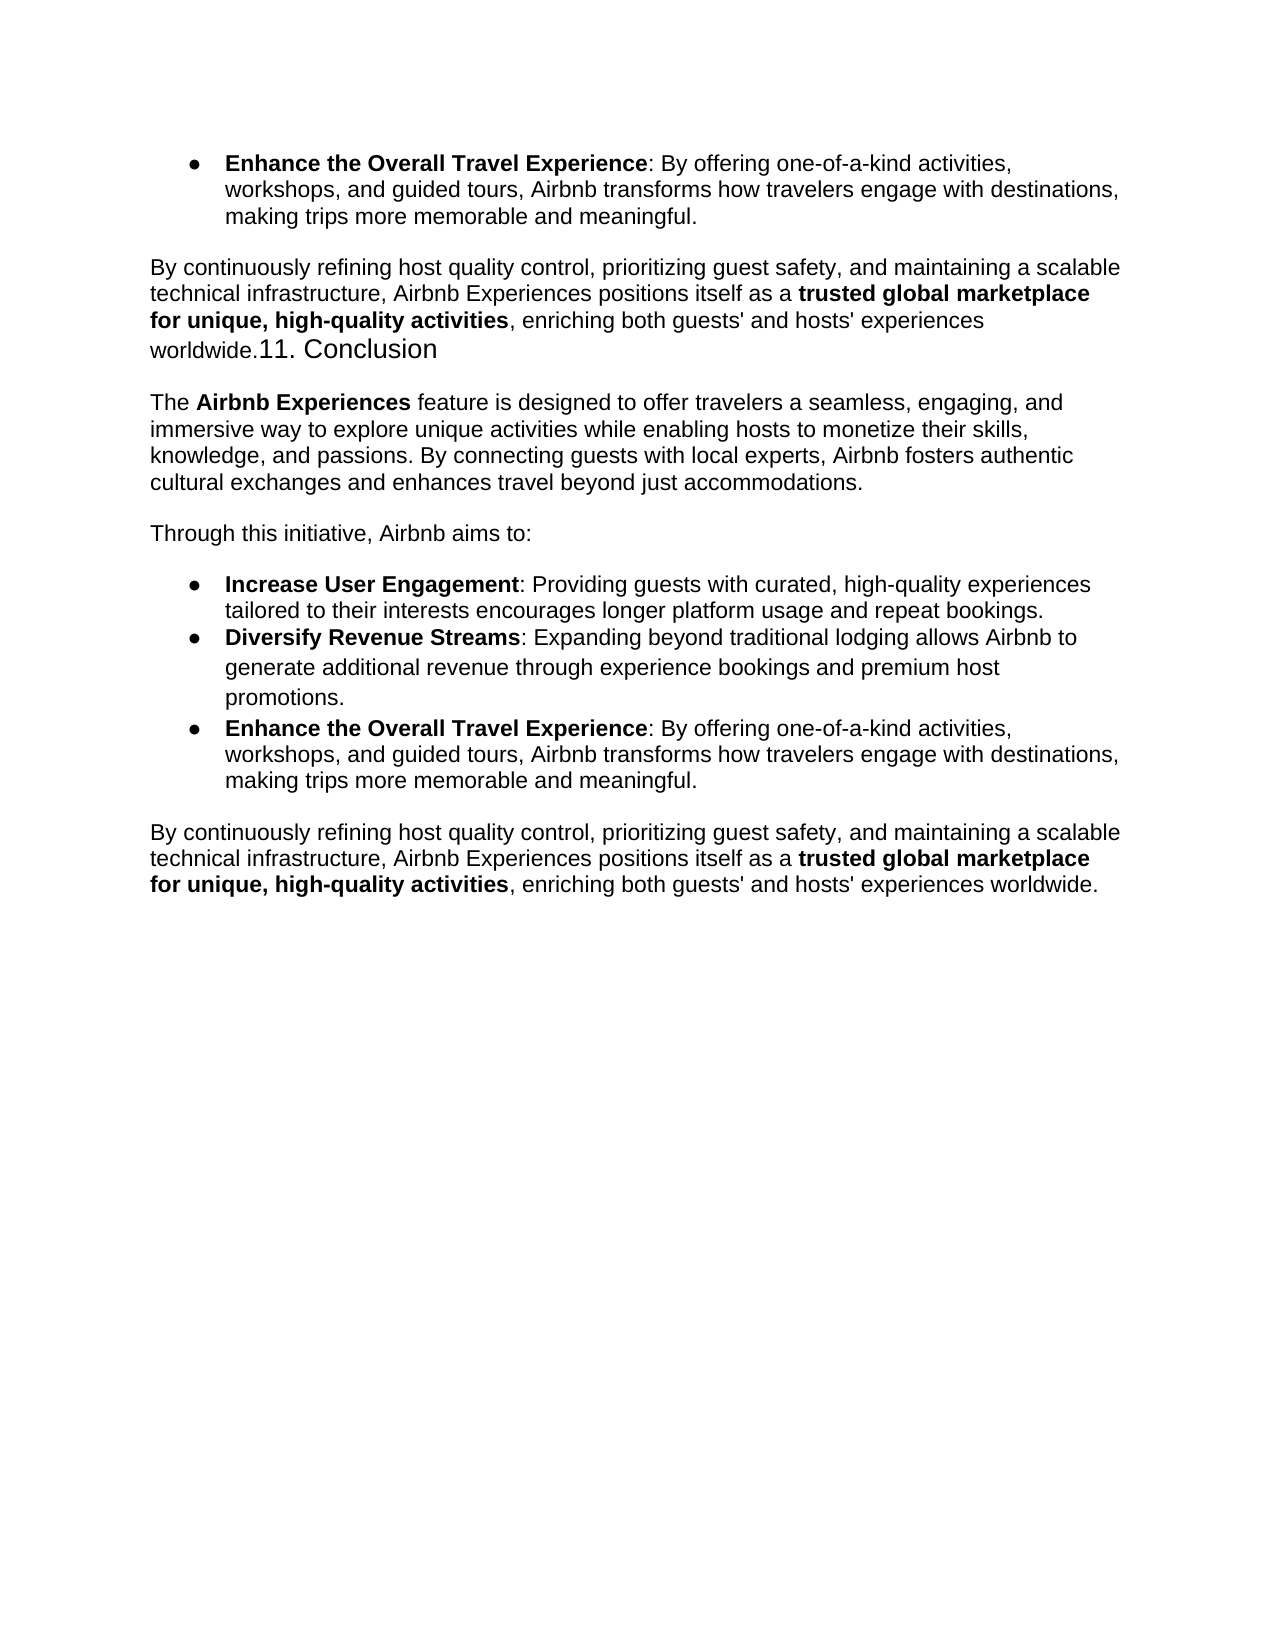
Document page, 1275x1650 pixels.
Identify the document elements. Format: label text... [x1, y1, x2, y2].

text Through this initiative, Airbnb aims to: [150, 520, 1125, 546]
list Increase User Engagement: Providing guests with curated, high-quality experiences tailored to their interests encourages longer platform usage and repeat bookings. [187, 571, 1125, 624]
list Enhance the Overall Travel Experience: By offering one-of-a-kind activities, workshops, and guided tours, Airbnb transforms how travelers engage with destinations, making trips more memorable and meaningful. [187, 714, 1125, 793]
text By continuously refining host quality control, prioritizing guest safety, and maintaining a scalable technical infrastructure, Airbnb Experiences positions itself as a trusted global marketplace for unique, high-quality activities, enriching both guests' and hosts' experiences worldwide.11. Conclusion [150, 254, 1125, 364]
list Diversify Revenue Streams: Expanding beyond traditional lodging allows Airbnb to generate additional revenue through experience bookings and premium host promotions. [187, 624, 1125, 711]
list Enhance the Overall Travel Experience: By offering one-of-a-kind activities, workshops, and guided tours, Airbnb transforms how travelers engage with destinations, making trips more memorable and meaningful. [187, 150, 1125, 229]
text By continuously refining host quality control, prioritizing guest safety, and maintaining a scalable technical infrastructure, Airbnb Experiences positions itself as a trusted global marketplace for unique, high-quality activities, enriching both guests' and hosts' experiences worldwide. [150, 818, 1125, 898]
